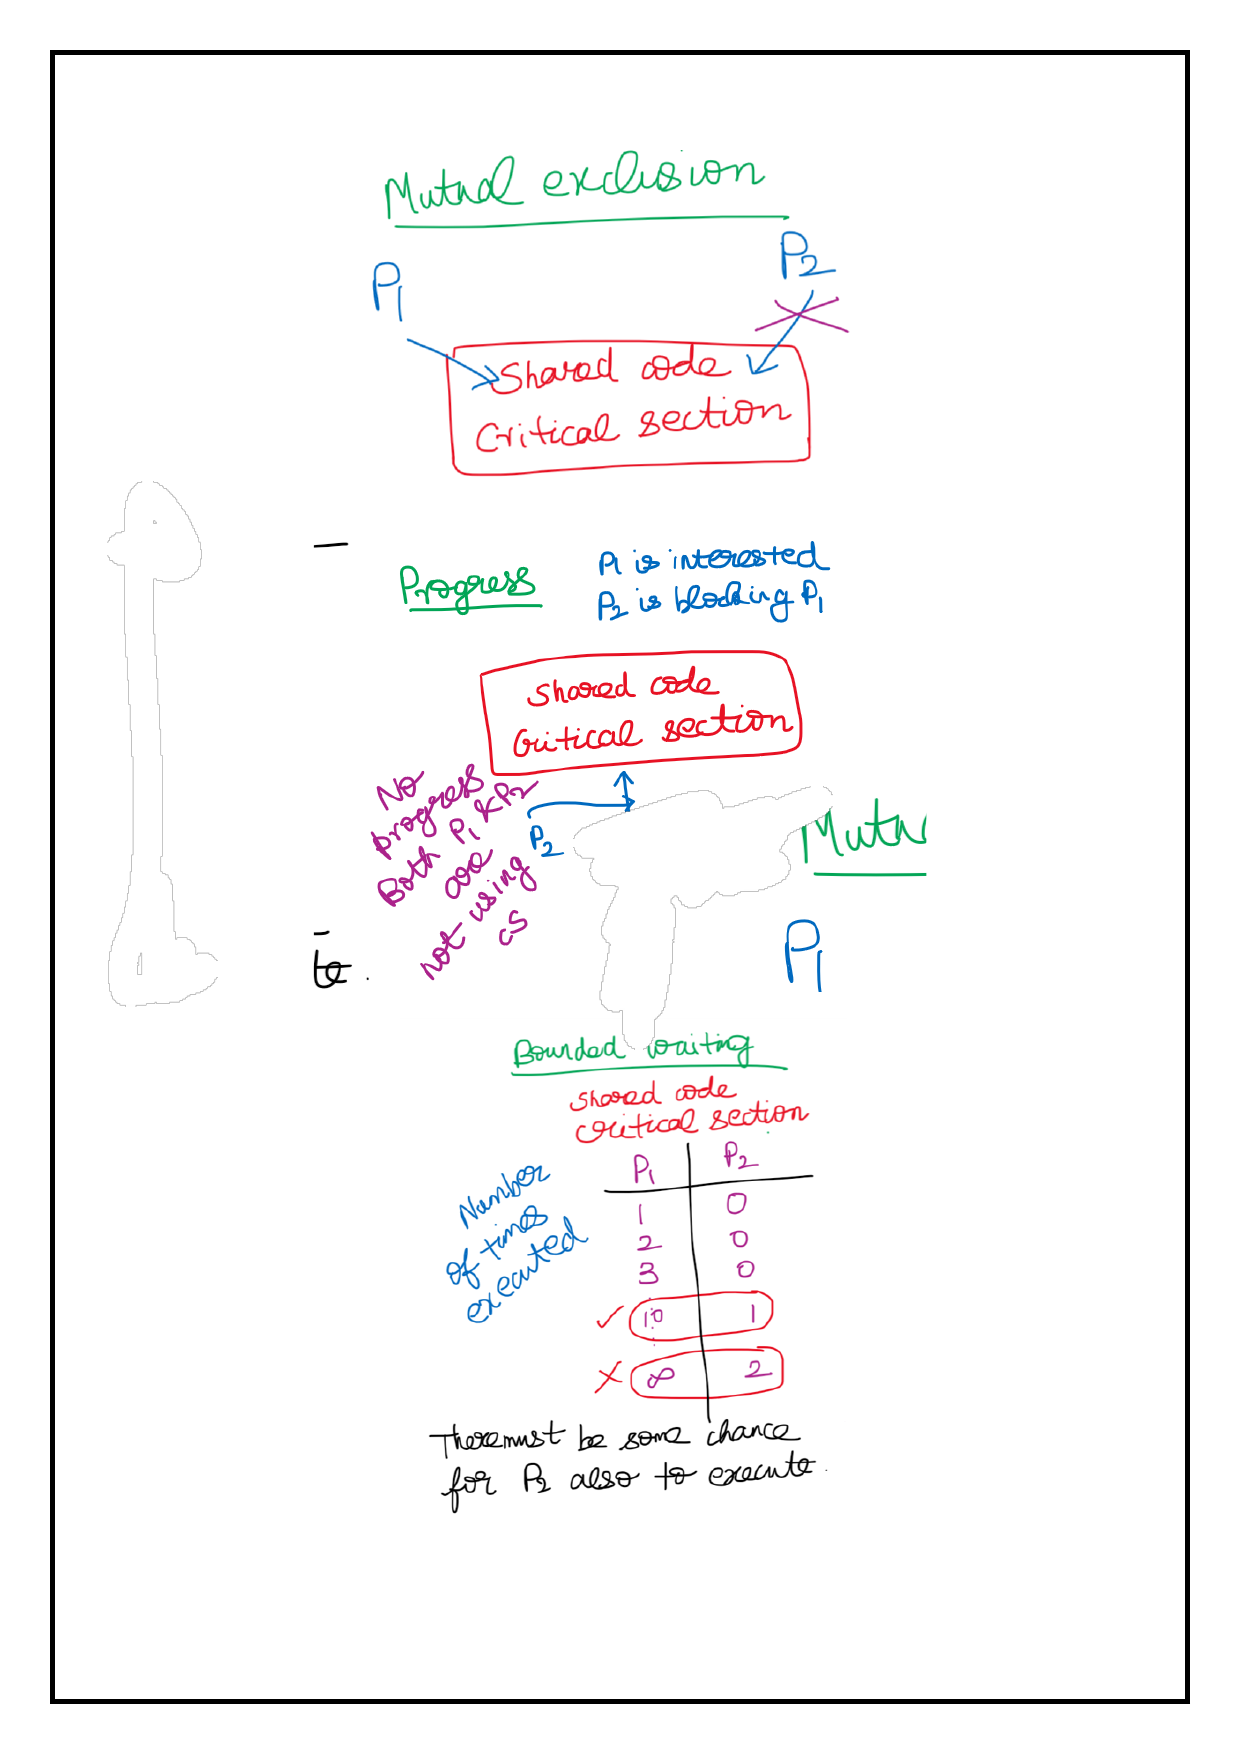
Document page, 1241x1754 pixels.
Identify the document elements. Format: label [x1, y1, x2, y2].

picture [341, 150, 899, 502]
picture [107, 481, 218, 1007]
picture [313, 521, 927, 1522]
